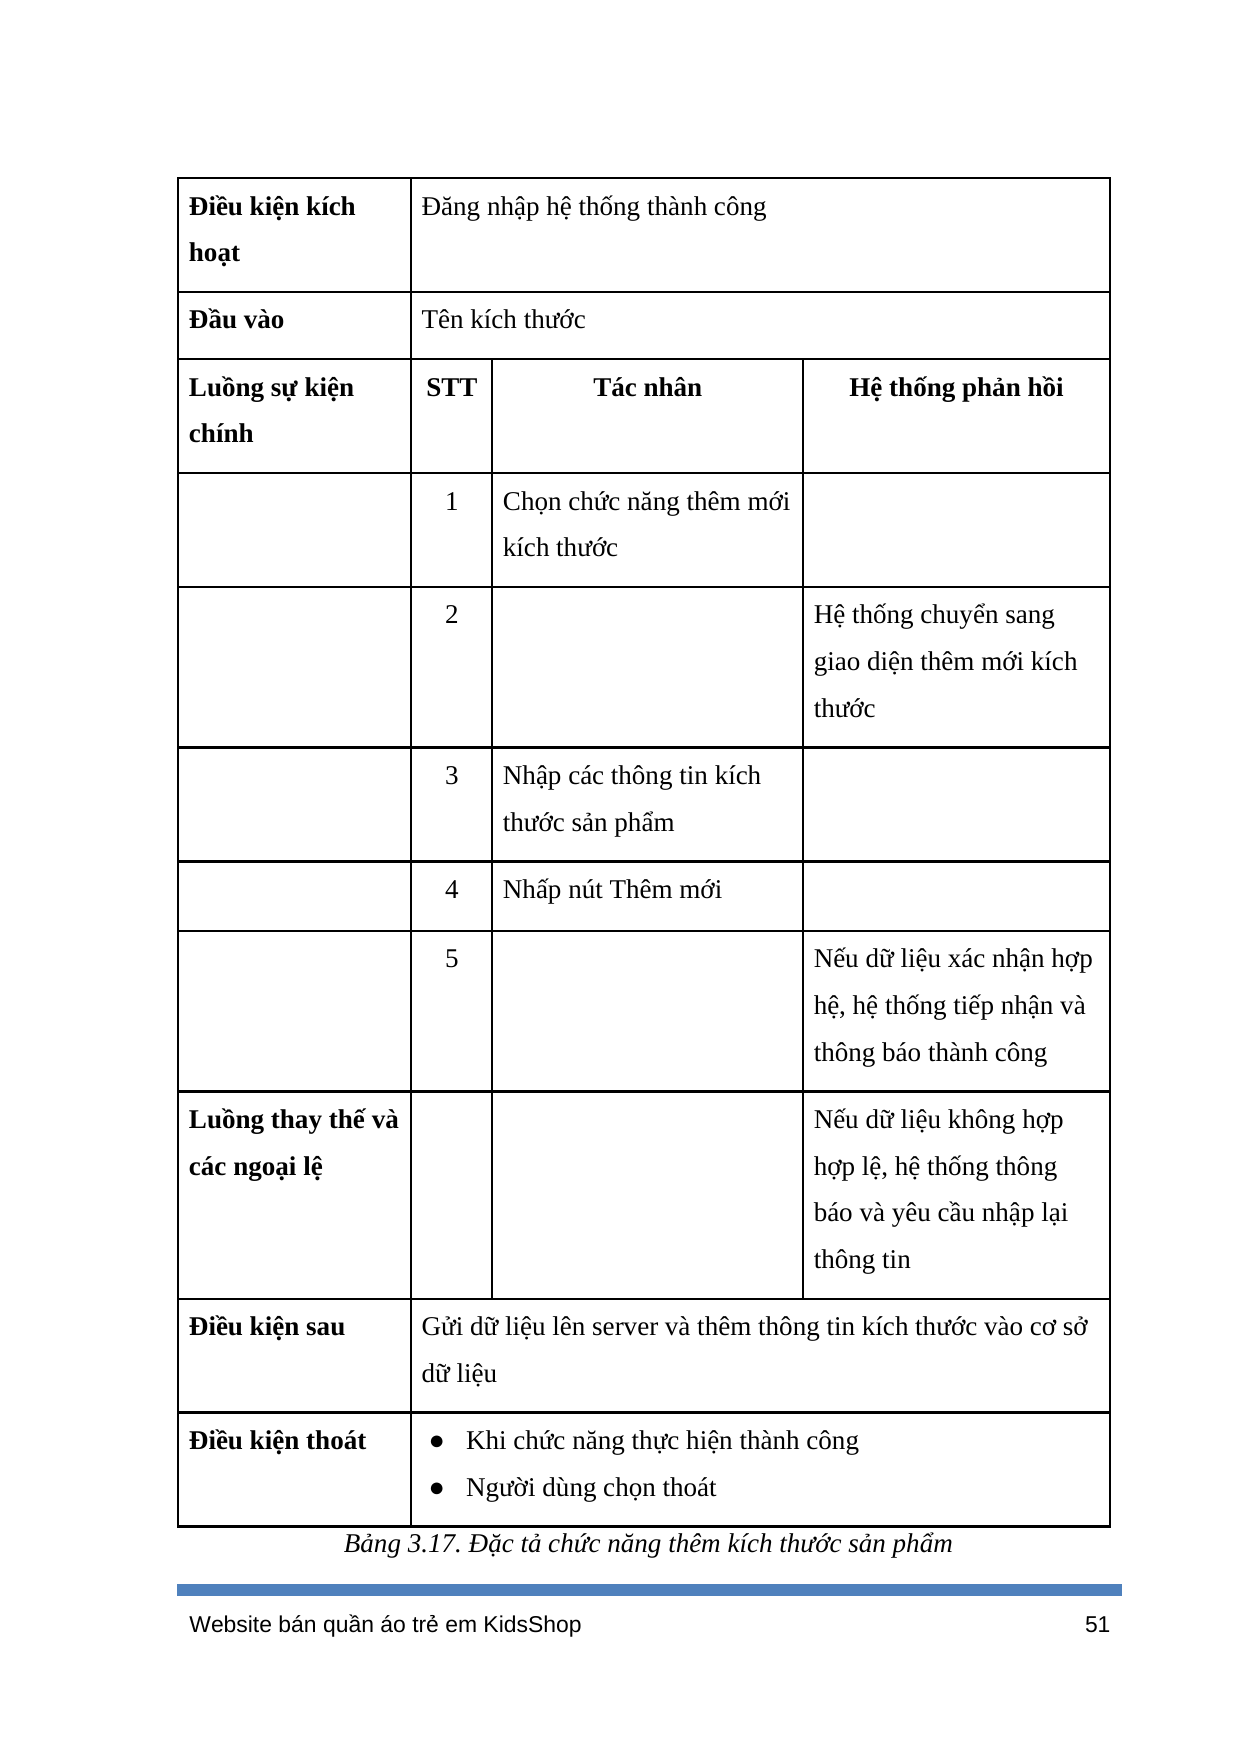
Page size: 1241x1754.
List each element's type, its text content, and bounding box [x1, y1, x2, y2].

table_cell Điều kiện sau [179, 1300, 410, 1411]
table_cell [804, 474, 1109, 586]
table_cell 5 [412, 932, 491, 1090]
table_cell Khi chức năng thực hiện thành công Người dùng chọn thoát [412, 1414, 1109, 1525]
table_cell [179, 932, 410, 1090]
table_cell 2 [412, 588, 491, 746]
table_cell Tên kích thước [412, 293, 1109, 358]
table_cell [179, 588, 410, 746]
table_cell Đăng nhập hệ thống thành công [412, 179, 1109, 291]
table_cell Chọn chức năng thêm mới kích thước [493, 474, 802, 586]
table_cell [179, 749, 410, 860]
table_cell Điều kiện thoát [179, 1414, 410, 1525]
table_cell [493, 932, 802, 1090]
table_cell [493, 1093, 802, 1298]
table_cell Luồng sự kiện chính [179, 360, 410, 472]
table_cell 1 [412, 474, 491, 586]
table_cell Nhập các thông tin kích thước sản phẩm [493, 749, 802, 860]
table_cell [804, 749, 1109, 860]
table_cell [493, 588, 802, 746]
table_cell Nếu dữ liệu xác nhận hợp hệ, hệ thống tiếp nhận và thông báo thành công [804, 932, 1109, 1090]
table_cell [412, 1093, 491, 1298]
table_cell [804, 863, 1109, 930]
table_cell 4 [412, 863, 491, 930]
table_cell Tác nhân [493, 360, 802, 472]
text Bảng 3.17. Đặc tả chức năng thêm kích thước sản phẩm [177, 1527, 1122, 1558]
table_cell Đầu vào [179, 293, 410, 358]
table_cell STT [412, 360, 491, 472]
table_cell Gửi dữ liệu lên server và thêm thông tin kích thước vào cơ sở dữ liệu [412, 1300, 1109, 1411]
table_cell Luồng thay thế và các ngoại lệ [179, 1093, 410, 1298]
table_cell Hệ thống chuyển sang giao diện thêm mới kích thước [804, 588, 1109, 746]
table_cell Hệ thống phản hồi [804, 360, 1109, 472]
table_cell [179, 474, 410, 586]
table_cell Nếu dữ liệu không hợp hợp lệ, hệ thống thông báo và yêu cầu nhập lại thông tin [804, 1093, 1109, 1298]
table_cell Nhấp nút Thêm mới [493, 863, 802, 930]
table_cell Điều kiện kích hoạt [179, 179, 410, 291]
table_cell 3 [412, 749, 491, 860]
table_cell [179, 863, 410, 930]
